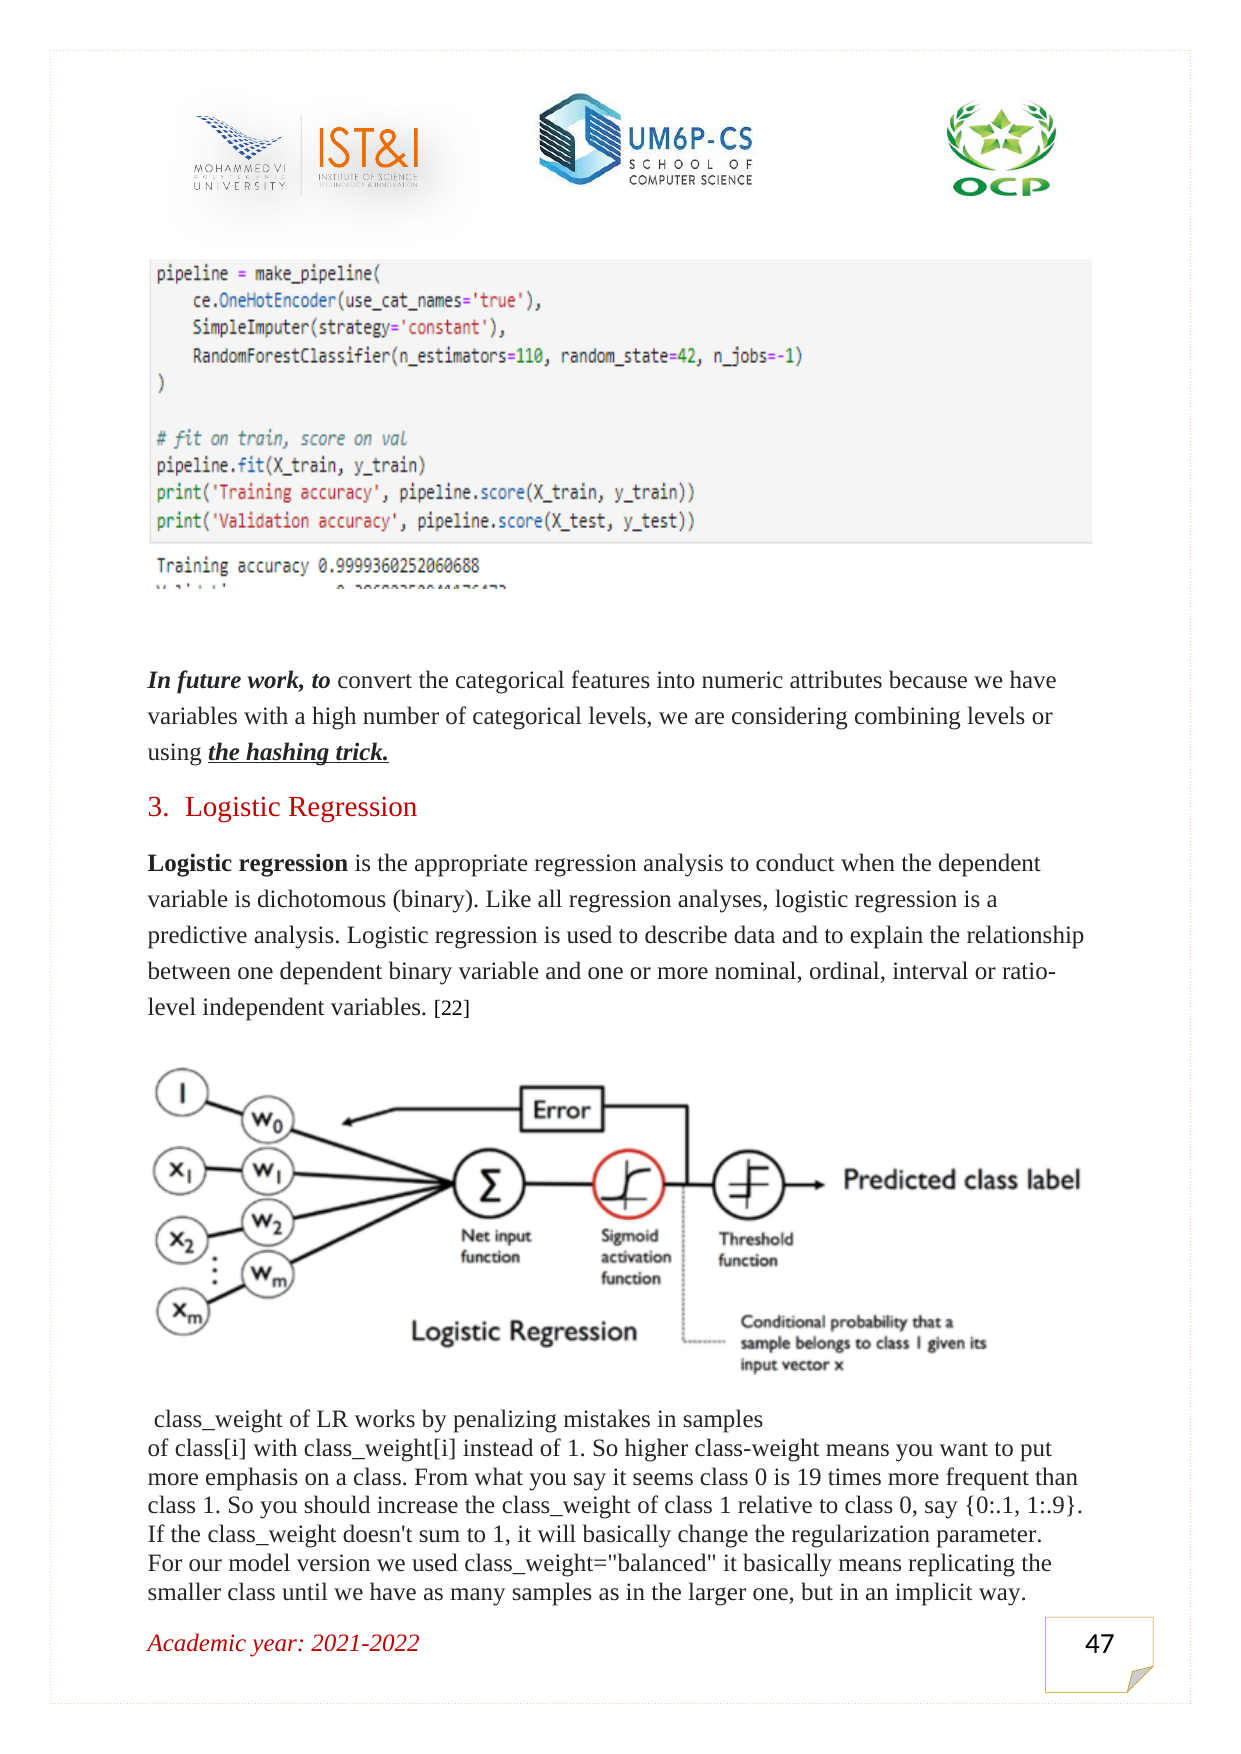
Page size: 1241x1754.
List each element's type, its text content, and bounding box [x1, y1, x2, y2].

picture [523, 73, 760, 198]
picture [163, 80, 446, 229]
list Logistic Regression [147, 789, 1093, 823]
text For our model version we used class_weight="balanced" it basically means replicating the smaller class until we have as many samples as in the larger one, but in an implicit way. [147, 1548, 1093, 1605]
picture [147, 1044, 1093, 1381]
text Logistic regression is the appropriate regression analysis to conduct when the dependent variable is dichotomous (binary). Like all regression analyses, logistic regression is a predictive analysis. Logistic regression is used to describe data and to explain the relationship between one dependent binary variable and one or more nominal, ordinal, interval or ratio-level independent variables. [22] [147, 848, 1093, 1021]
picture [924, 92, 1075, 200]
text class_weight of LR works by penalizing mistakes in samples of class[i] with class_weight[i] instead of 1. So higher class-weight means you want to put more emphasis on a class. From what you say it seems class 0 is 19 times more frequent than class 1. So you should increase the class_weight of class 1 relative to class 0, say {0:.1, 1:.9}. If the class_weight doesn't sum to 1, it will basically change the regularization parameter. [147, 1404, 1093, 1548]
text In future work, to convert the categorical features into numeric attributes because we have variables with a high number of categorical levels, we are considering combining levels or using the hashing trick. [147, 665, 1093, 766]
picture [147, 259, 1093, 589]
